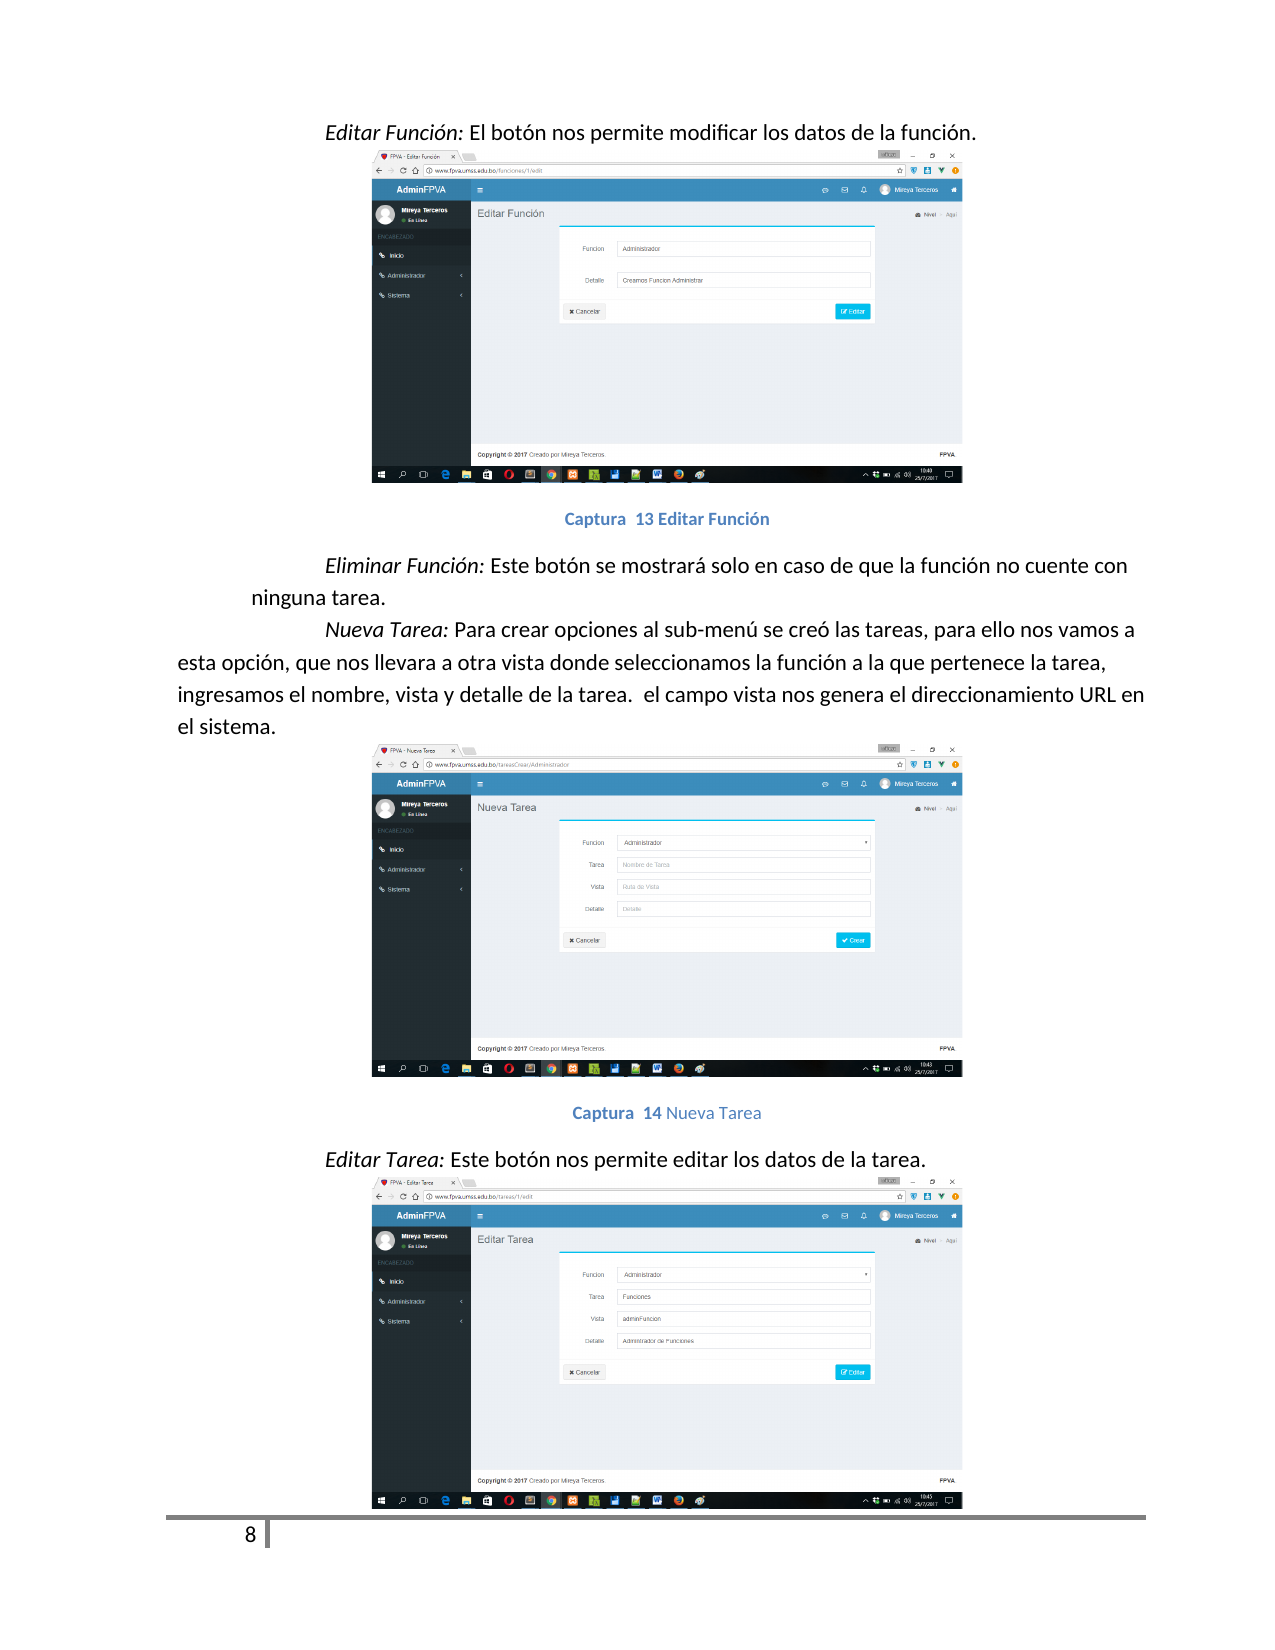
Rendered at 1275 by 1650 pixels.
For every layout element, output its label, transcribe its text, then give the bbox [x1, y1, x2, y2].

list Editar Tarea: Este botón nos permite editar los datos de la tarea. [177, 1145, 1157, 1173]
text Captura 14 Nueva Tarea [177, 1101, 1157, 1124]
picture [371, 1177, 963, 1509]
list Eliminar Función: Este botón se mostrará solo en caso de que la función no cuente con ninguna tarea. [251, 551, 1157, 611]
list Editar Función: El botón nos permite modificar los datos de la función. [177, 118, 1157, 146]
picture [371, 744, 963, 1077]
list Nueva Tarea: Para crear opciones al sub-menú se creó las tareas, para ello nos vamos a esta opción, que nos llevara a otra vista donde seleccionamos la función a la que pertenece la tarea, ingresamos el nombre, vista y detalle de la tarea. el campo vista nos genera el direccionamiento URL en el sistema. [177, 615, 1157, 740]
text Captura 13 Editar Función [177, 507, 1157, 530]
picture [371, 150, 963, 483]
